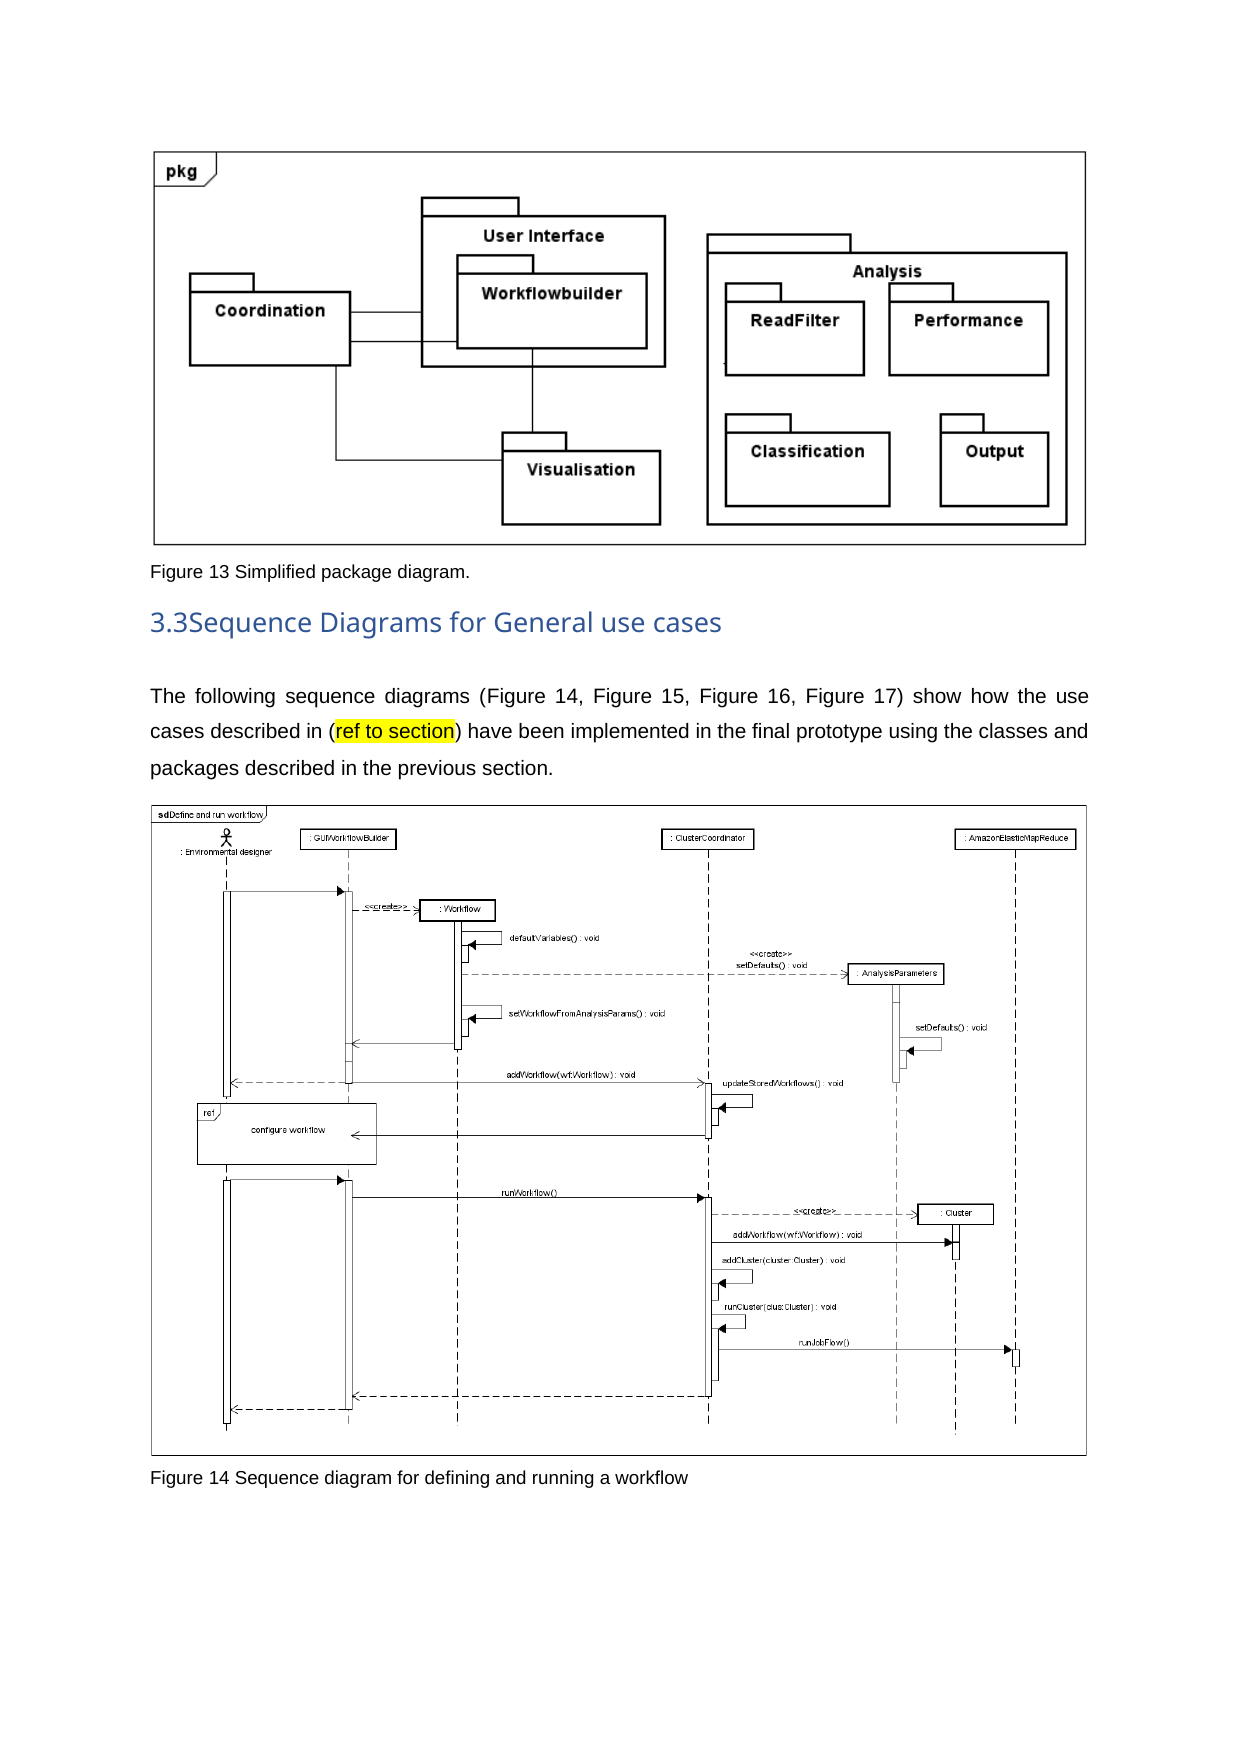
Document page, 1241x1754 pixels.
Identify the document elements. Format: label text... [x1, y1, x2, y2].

text Figure 14 Sequence diagram for defining and running a workflow [150, 1467, 1090, 1488]
text The following sequence diagrams (Figure 12, Figure 13, Figure 14, Figure 15) show how the use cases described in (ref to section) have been implemented in the final prototype using the classes and packages described in the previous section. [150, 683, 1090, 779]
subtitle Sequence Diagrams for General use cases [150, 603, 1090, 640]
picture [148, 801, 1089, 1457]
text Figure 13 Simplified package diagram. [150, 561, 1090, 582]
picture [150, 150, 1091, 549]
